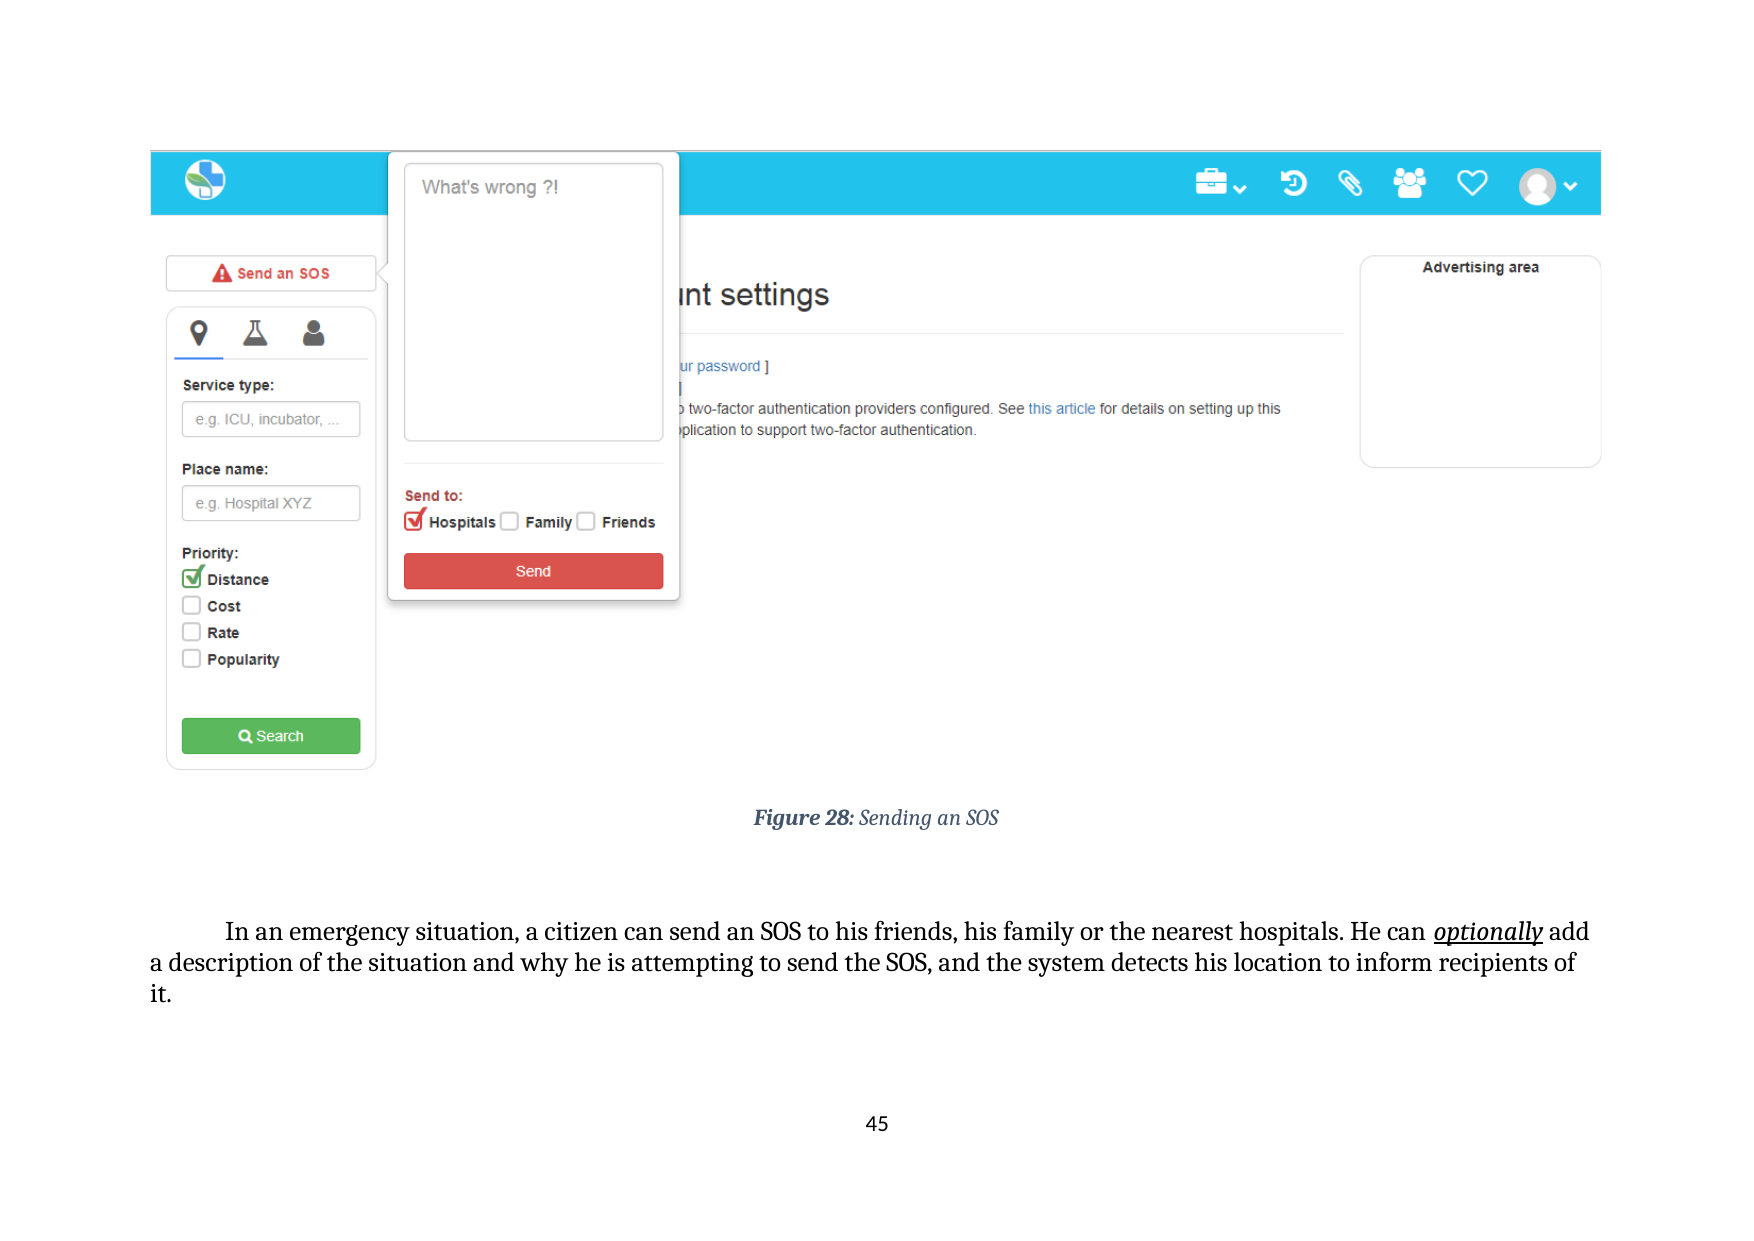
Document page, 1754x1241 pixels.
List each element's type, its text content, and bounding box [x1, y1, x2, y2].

picture [150, 150, 1602, 786]
text In an emergency situation, a citizen can send an SOS to his friends, his family or the nearest hospitals. He can optionally add a description of the situation and why he is attempting to send the SOS, and the system detects his location to inform recipients of it. [150, 916, 1604, 1009]
